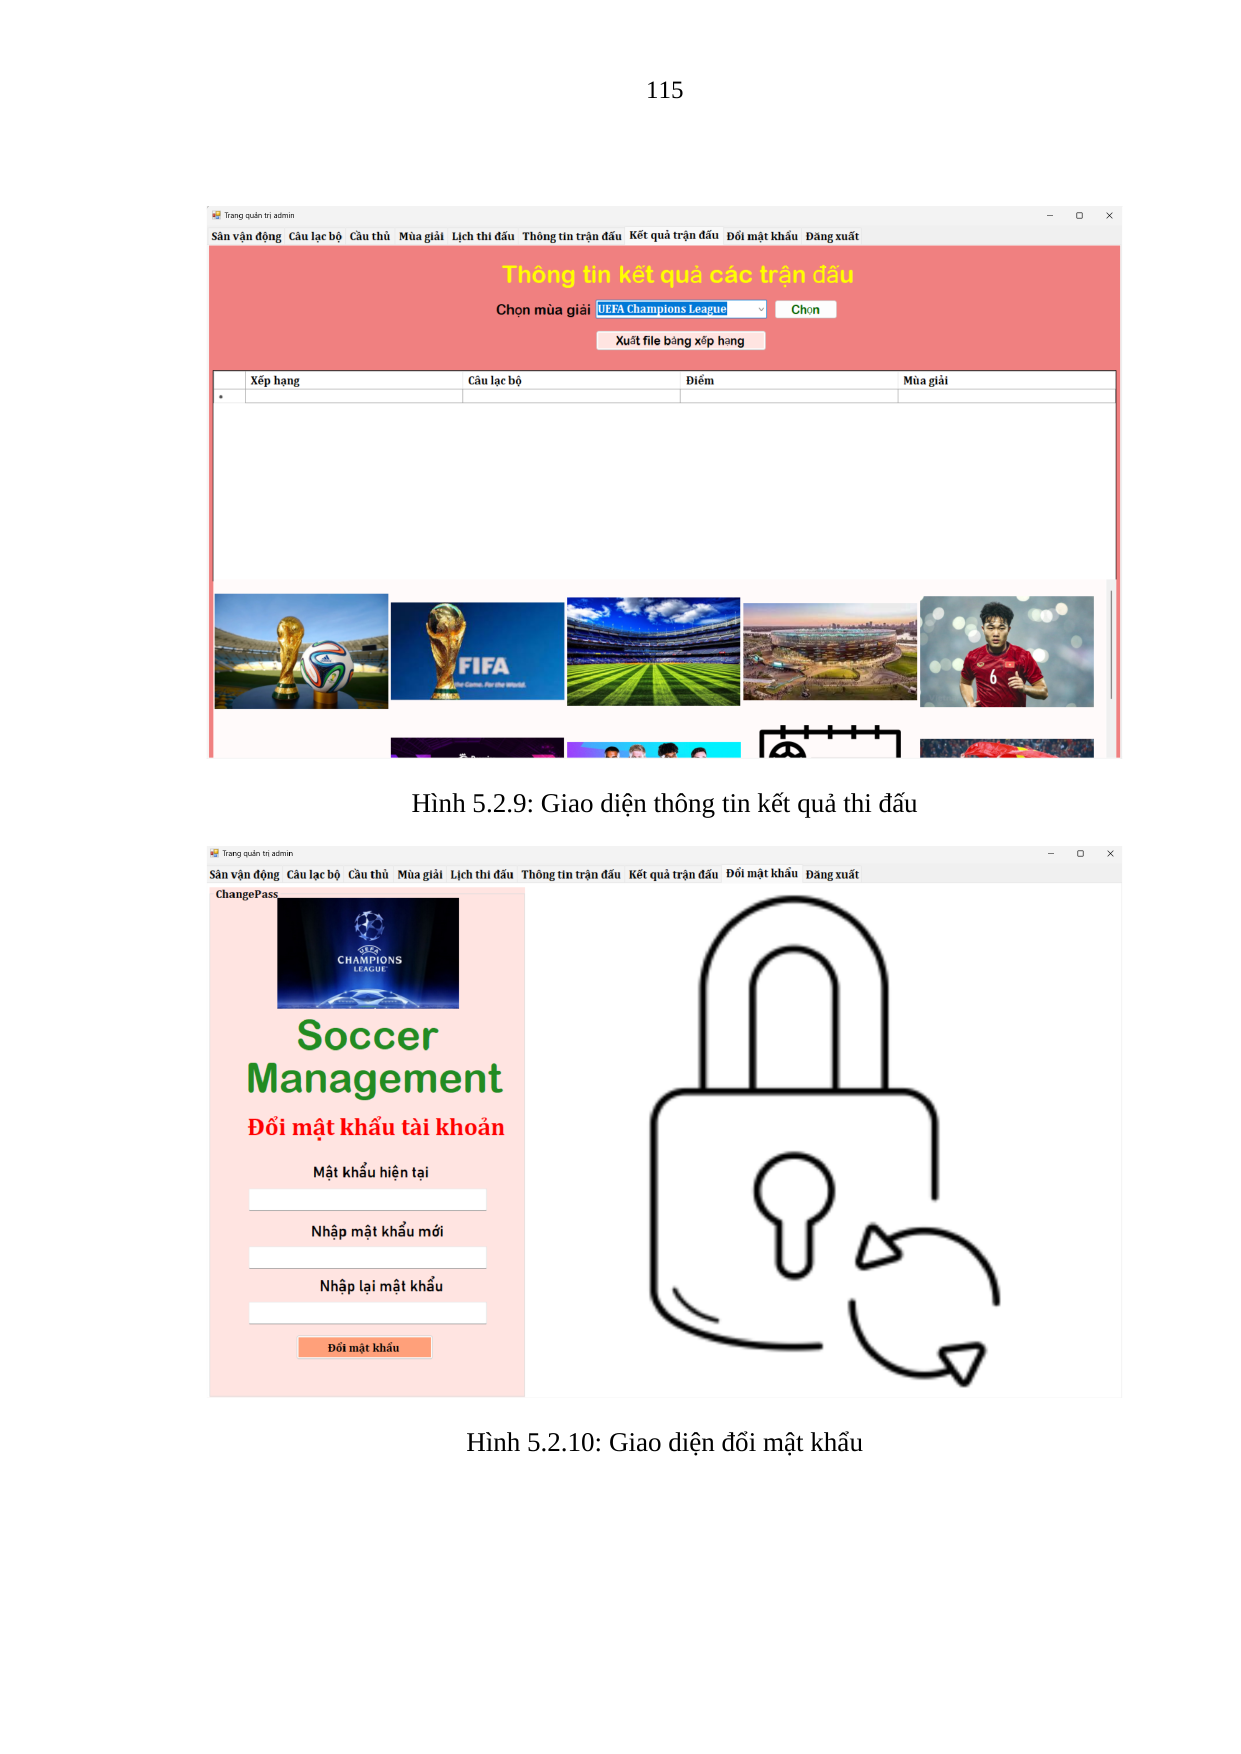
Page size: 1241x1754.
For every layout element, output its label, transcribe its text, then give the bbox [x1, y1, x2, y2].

picture [206, 206, 1123, 759]
picture [206, 846, 1123, 1398]
text Hình 5.2.9: Giao diện thông tin kết quả thi đấu [207, 787, 1122, 818]
text Hình 5.2.10: Giao diện đổi mật khẩu [207, 1426, 1122, 1457]
